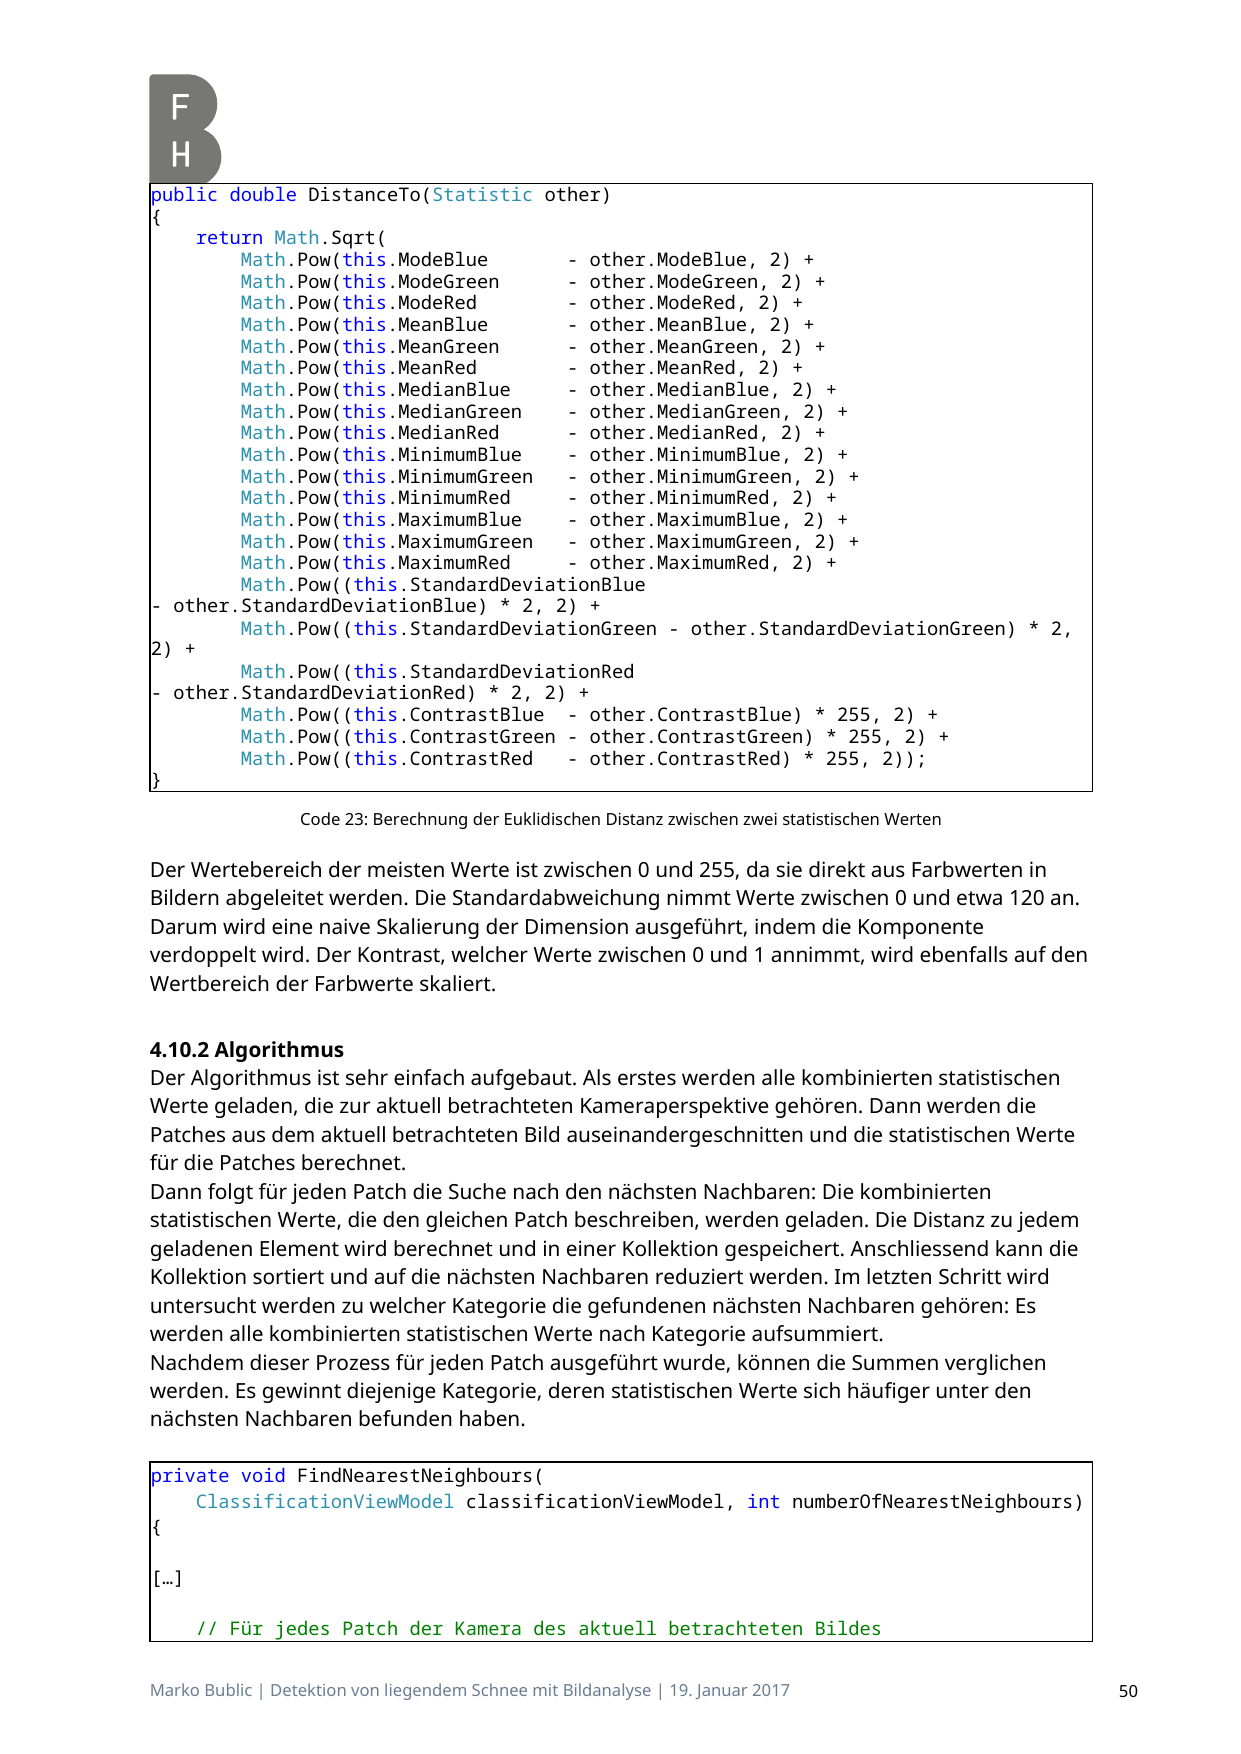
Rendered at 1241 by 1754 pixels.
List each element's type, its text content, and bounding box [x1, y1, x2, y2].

text Der Algorithmus ist sehr einfach aufgebaut. Als erstes werden alle kombinierten statistischen Werte geladen, die zur aktuell betrachteten Kameraperspektive gehören. Dann werden die Patches aus dem aktuell betrachteten Bild auseinandergeschnitten und die statistischen Werte für die Patches berechnet. [149, 1063, 1093, 1177]
text Dann folgt für jeden Patch die Suche nach den nächsten Nachbaren: Die kombinierten statistischen Werte, die den gleichen Patch beschreiben, werden geladen. Die Distanz zu jedem geladenen Element wird berechnet und in einer Kollektion gespeichert. Anschliessend kann die Kollektion sortiert und auf die nächsten Nachbaren reduziert werden. Im letzten Schritt wird untersucht werden zu welcher Kategorie die gefundenen nächsten Nachbaren gehören: Es werden alle kombinierten statistischen Werte nach Kategorie aufsummiert. [149, 1177, 1093, 1348]
subtitle Algorithmus [149, 1035, 1093, 1063]
text Nachdem dieser Prozess für jeden Patch ausgeführt wurde, können die Summen verglichen werden. Es gewinnt diejenige Kategorie, deren statistischen Werte sich häufiger unter den nächsten Nachbaren befunden haben. [149, 1348, 1093, 1433]
text Der Wertebereich der meisten Werte ist zwischen 0 und 255, da sie direkt aus Farbwerten in Bildern abgeleitet werden. Die Standardabweichung nimmt Werte zwischen 0 und etwa 120 an. Darum wird eine naive Skalierung der Dimension ausgeführt, indem die Komponente verdoppelt wird. Der Kontrast, welcher Werte zwischen 0 und 1 annimmt, wird ebenfalls auf den Wertbereich der Farbwerte skaliert. [149, 855, 1093, 997]
